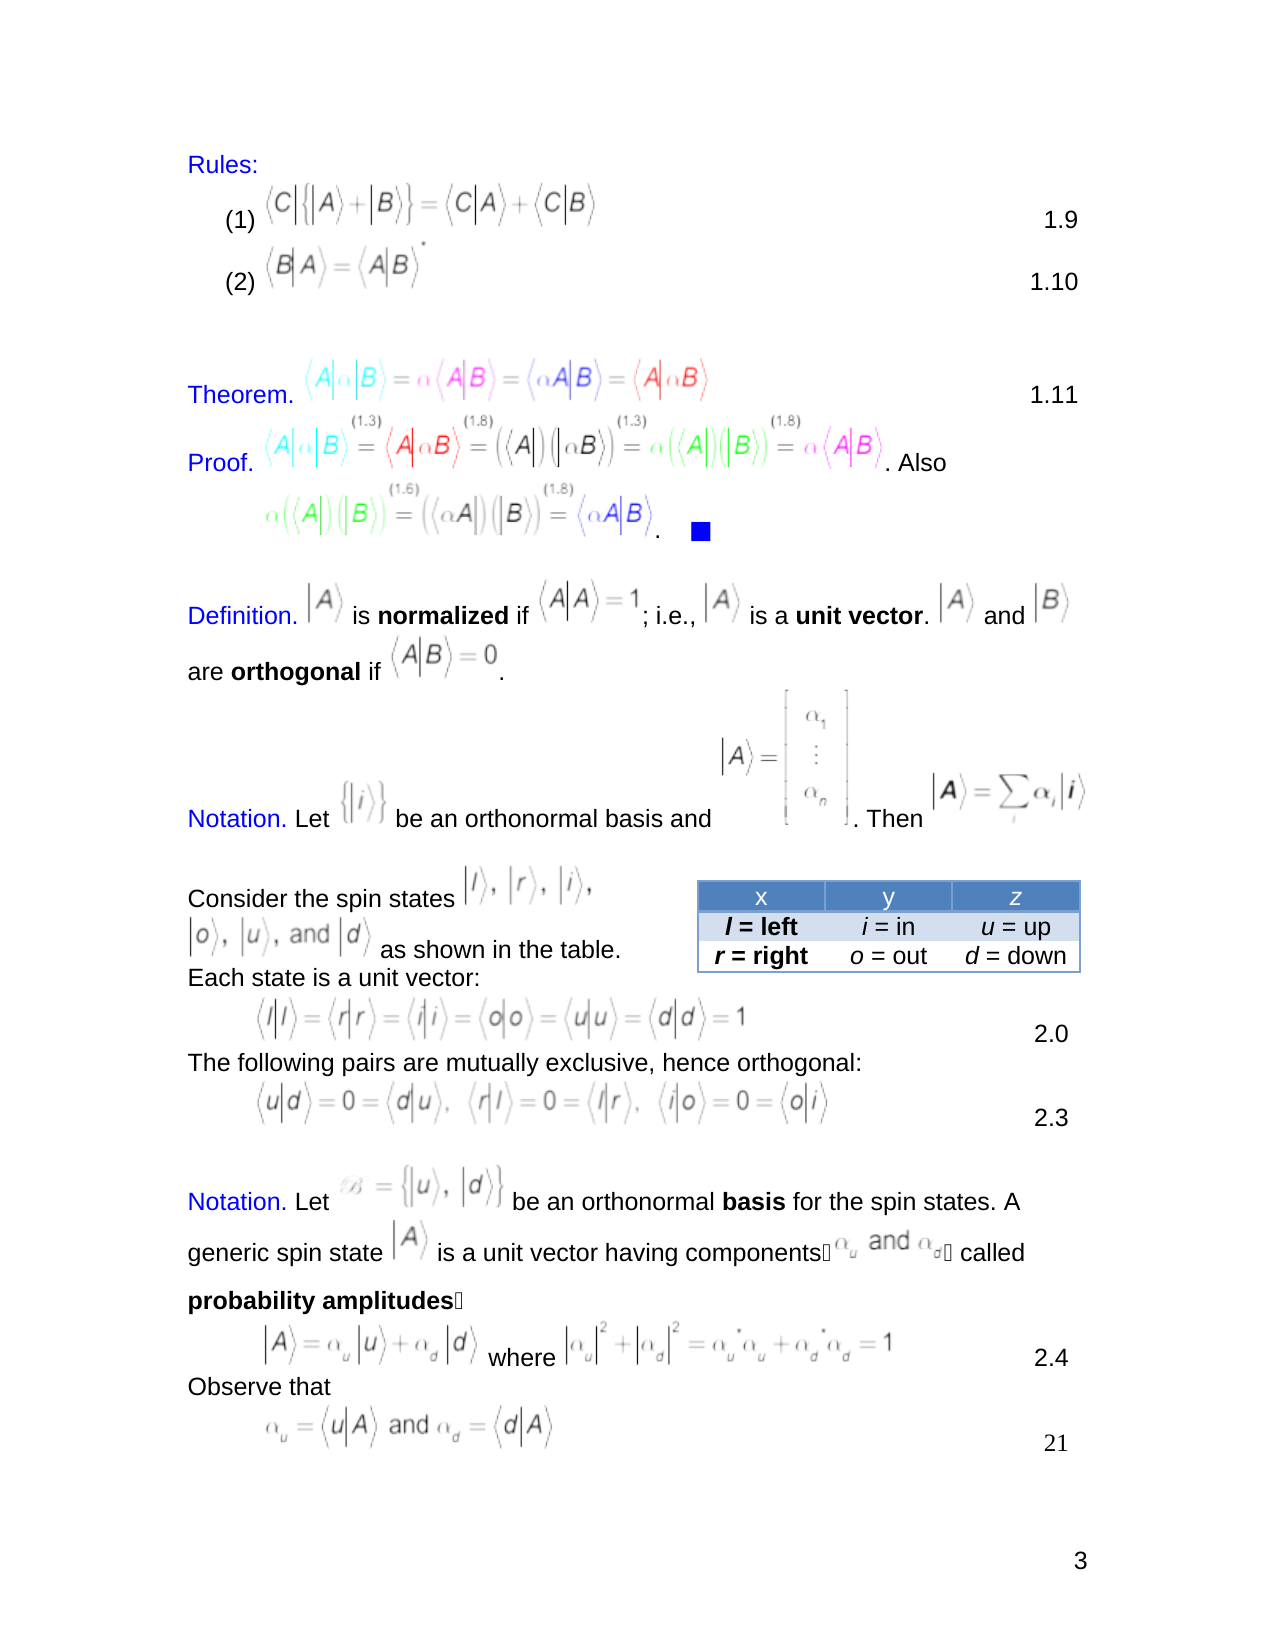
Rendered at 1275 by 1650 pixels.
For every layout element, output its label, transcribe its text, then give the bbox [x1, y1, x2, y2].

table_cell u = up [952, 913, 1079, 941]
text Proof. . Also [187, 408, 1087, 476]
text where 2.4 [187, 1315, 1087, 1372]
text Notation. Let be an orthonormal basis and . Then [187, 685, 1087, 832]
text . ■ [187, 476, 1087, 546]
table_cell l = left [699, 913, 825, 941]
text Theorem. 1.11 [187, 353, 1087, 408]
text  [187, 1401, 1087, 1456]
text Each state is a unit vector: [187, 963, 1087, 992]
table_header y [826, 882, 951, 910]
table_cell r = right [699, 941, 825, 971]
text 2.0 [187, 992, 1087, 1047]
table_cell o = out [825, 941, 952, 971]
table_header x [699, 882, 824, 910]
list 1.10 [225, 234, 1087, 296]
table_cell d = down [952, 941, 1079, 971]
text Consider the spin states as shown in the table. [187, 861, 1087, 963]
table_header z [953, 882, 1079, 910]
text The following pairs are mutually exclusive, hence orthogonal: [187, 1047, 1087, 1076]
list 1.9 [225, 179, 1087, 234]
text Definition. is normalized if ; i.e., is a unit vector. and are orthogonal if . [187, 575, 1087, 685]
text 2.3 [187, 1076, 1087, 1132]
table_cell i = in [825, 913, 952, 941]
text Observe that [187, 1372, 1087, 1401]
text Rules: [187, 150, 1087, 179]
text Notation. Let be an orthonormal basis for the spin states. A generic spin state is a unit vector having components called probability amplitudes [187, 1160, 1087, 1315]
